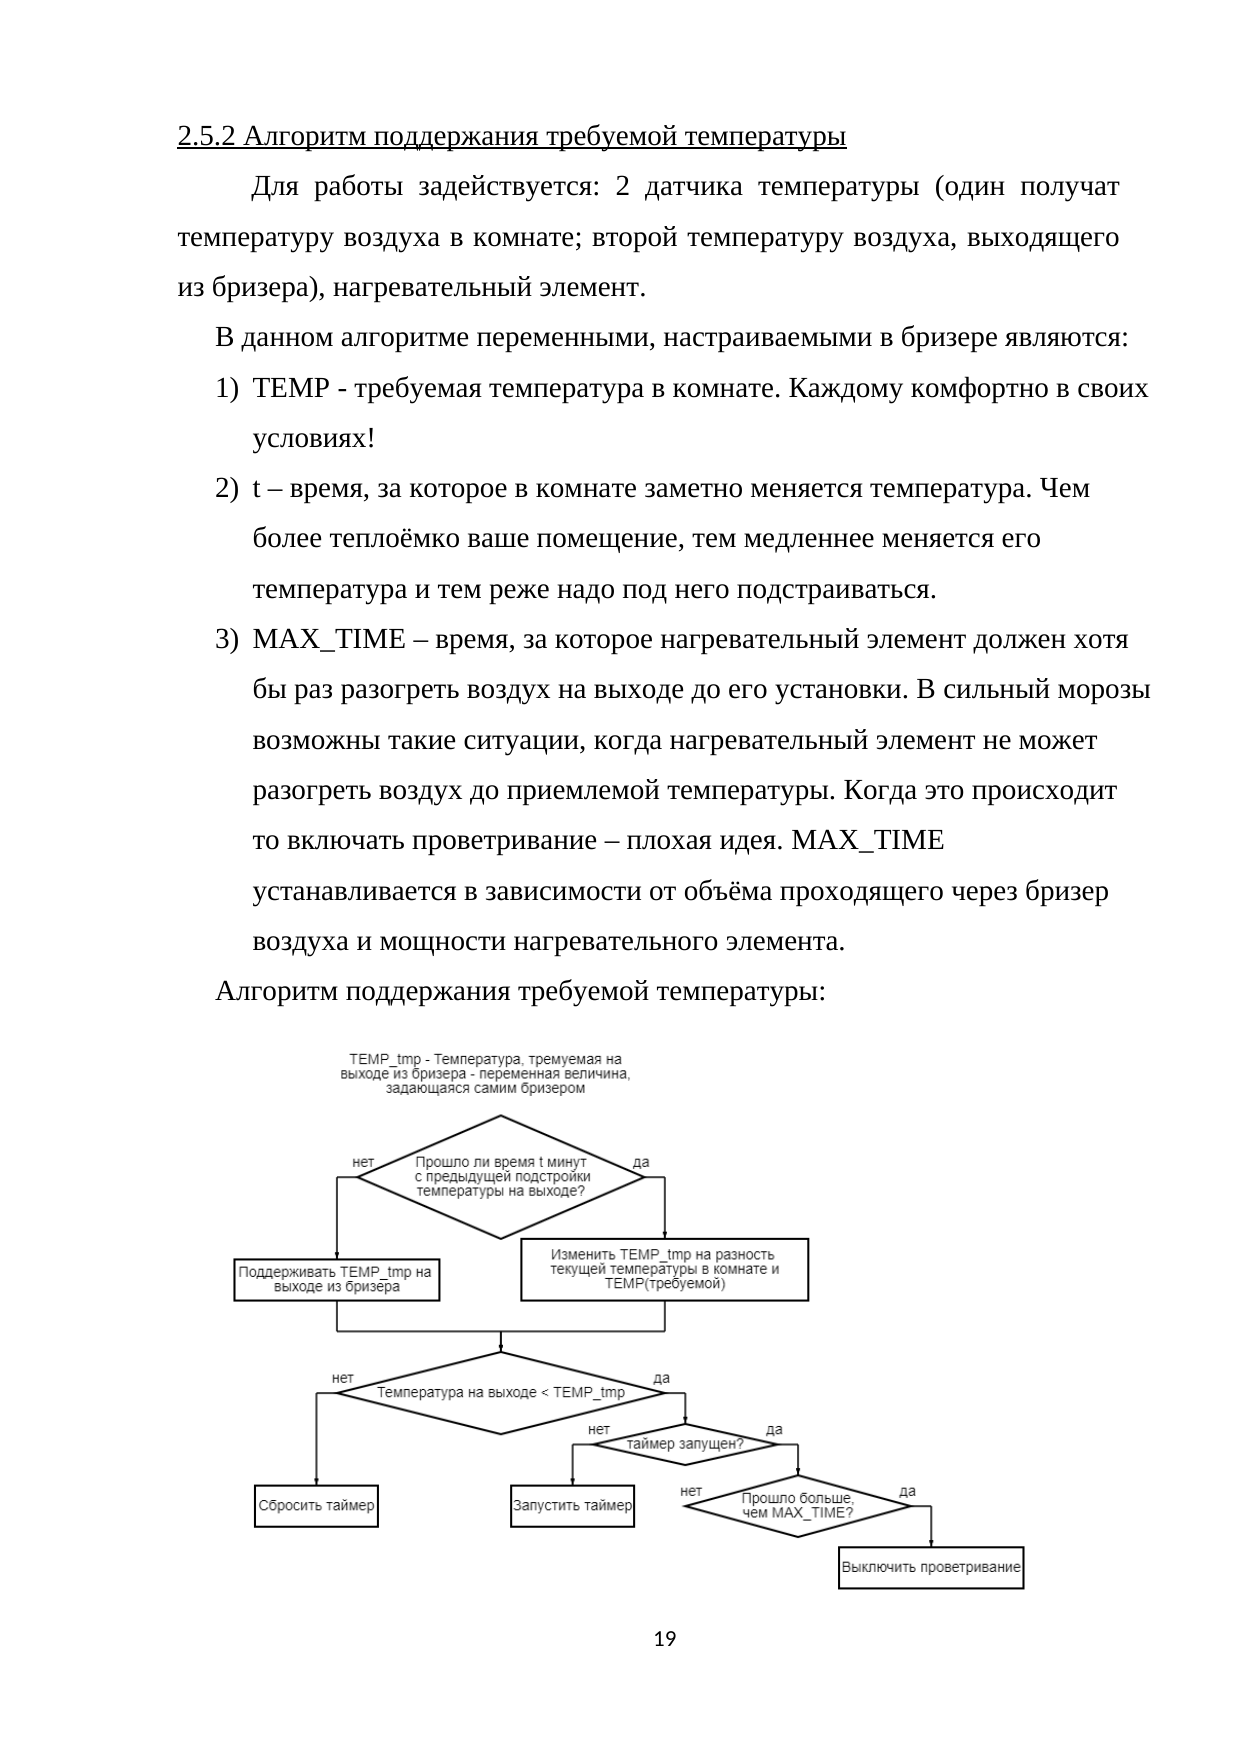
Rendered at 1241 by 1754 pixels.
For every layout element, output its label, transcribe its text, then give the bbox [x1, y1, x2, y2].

picture [214, 1023, 1044, 1609]
list t – время, за которое в комнате заметно меняется температура. Чем более теплоёмко ваше помещение, тем медленнее меняется его температура и тем реже надо под него подстраиваться. [215, 470, 1152, 604]
list TEMP - требуемая температура в комнате. Каждому комфортно в своих условиях! [215, 370, 1152, 453]
text Алгоритм поддержания требуемой температуры: [215, 973, 1152, 1007]
text В данном алгоритме переменными, настраиваемыми в бризере являются: [177, 319, 1152, 353]
text Для работы задействуется: 2 датчика температуры (один получат температуру воздуха в комнате; второй температуру воздуха, выходящего из бризера), нагревательный элемент. [177, 168, 1120, 303]
subtitle 2.5.2 Алгоритм поддержания требуемой температуры [177, 118, 1152, 152]
list MAX_TIME – время, за которое нагревательный элемент должен хотя бы раз разогреть воздух на выходе до его установки. В сильный морозы возможны такие ситуации, когда нагревательный элемент не может разогреть воздух до приемлемой температуры. Когда это происходит то включать проветривание – плохая идея. MAX_TIME устанавливается в зависимости от объёма проходящего через бризер воздуха и мощности нагревательного элемента. [215, 621, 1152, 957]
